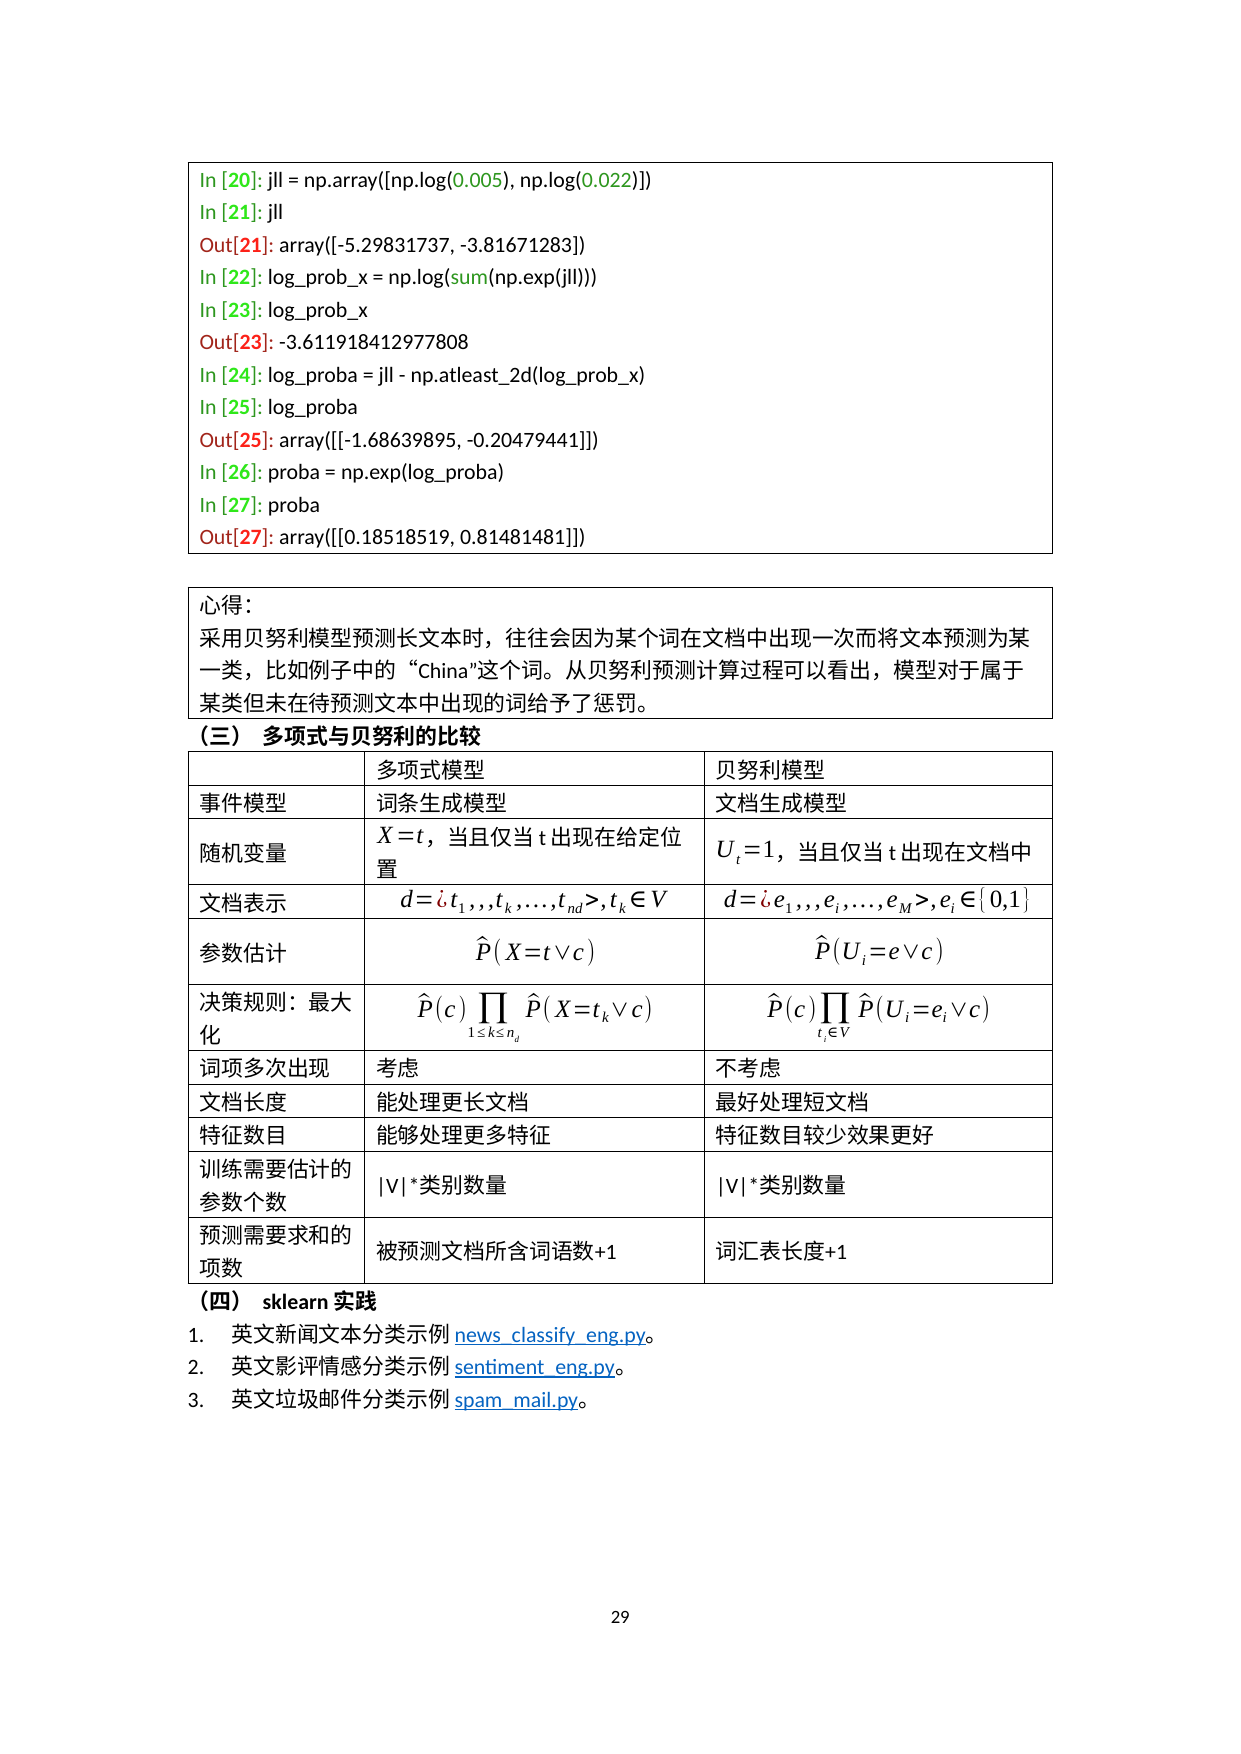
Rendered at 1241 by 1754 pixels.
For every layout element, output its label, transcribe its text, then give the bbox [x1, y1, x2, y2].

table_cell 能够处理更多特征 [365, 1118, 704, 1151]
table_header [189, 752, 364, 785]
table_cell 不考虑 [705, 1051, 1052, 1083]
table_cell 特征数目较少效果更好 [705, 1118, 1052, 1151]
table_cell 决策规则：最大化 [189, 985, 364, 1050]
table_cell 词项多次出现 [189, 1051, 364, 1083]
list 英文新闻文本分类示例news_classify_eng.py。 [187, 1316, 1053, 1349]
list 英文影评情感分类示例sentiment_eng.py。 [187, 1349, 1053, 1381]
list 英文垃圾邮件分类示例spam_mail.py。 [187, 1381, 1053, 1414]
table_cell 文档长度 [189, 1085, 364, 1117]
table_cell 考虑 [365, 1051, 704, 1083]
table_cell 能处理更长文档 [365, 1085, 704, 1117]
table_cell 特征数目 [189, 1118, 364, 1151]
list 多项式与贝努利的比较 [187, 719, 1053, 751]
table_cell 事件模型 [189, 786, 364, 818]
table_header 多项式模型 [365, 752, 704, 785]
table_cell |V|*类别数量 [365, 1152, 704, 1217]
table_cell [365, 919, 704, 984]
table_cell [705, 885, 1052, 918]
list sklearn实践 [187, 1284, 1053, 1316]
table_cell 预测需要求和的项数 [189, 1218, 364, 1283]
table_cell |V|*类别数量 [705, 1152, 1052, 1217]
table_cell 文档表示 [189, 885, 364, 918]
table_cell 词汇表长度+1 [705, 1218, 1052, 1283]
table_header 心得： 采用贝努利模型预测长文本时，往往会因为某个词在文档中出现一次而将文本预测为某一类，比如例子中的“China”这个词。从贝努利预测计算过程可以看出，模型对于属于某类但未在待预测文本中出现的词给予了惩罚。 [189, 588, 1052, 718]
table_cell [705, 919, 1052, 984]
table_cell [365, 985, 704, 1050]
table_cell 参数估计 [189, 919, 364, 984]
table_cell [365, 885, 704, 918]
table_cell 文档生成模型 [705, 786, 1052, 818]
table_cell 训练需要估计的参数个数 [189, 1152, 364, 1217]
table_cell 被预测文档所含词语数+1 [365, 1218, 704, 1283]
table_cell 最好处理短文档 [705, 1085, 1052, 1117]
table_cell 随机变量 [189, 819, 364, 884]
table_cell ，当且仅当t出现在文档中 [705, 819, 1052, 884]
table_header 贝努利模型 [705, 752, 1052, 785]
table_cell ，当且仅当t出现在给定位置 [365, 819, 704, 884]
table_cell 词条生成模型 [365, 786, 704, 818]
table_cell [705, 985, 1052, 1050]
table_header In [20]: jll = np.array([np.log(0.005), np.log(0.022)]) In [21]: jll Out[21]: array([-5.29831737, -3.81671283]) In [22]: log_prob_x = np.log(sum(np.exp(jll))) In [23]: log_prob_x Out[23]: -3.611918412977808 In [24]: log_proba = jll - np.atleast_2d(log_prob_x) In [25]: log_proba Out[25]: array([[-1.68639895, -0.20479441]]) In [26]: proba = np.exp(log_proba) In [27]: proba Out[27]: array([[0.18518519, 0.81481481]]) [189, 163, 1052, 553]
